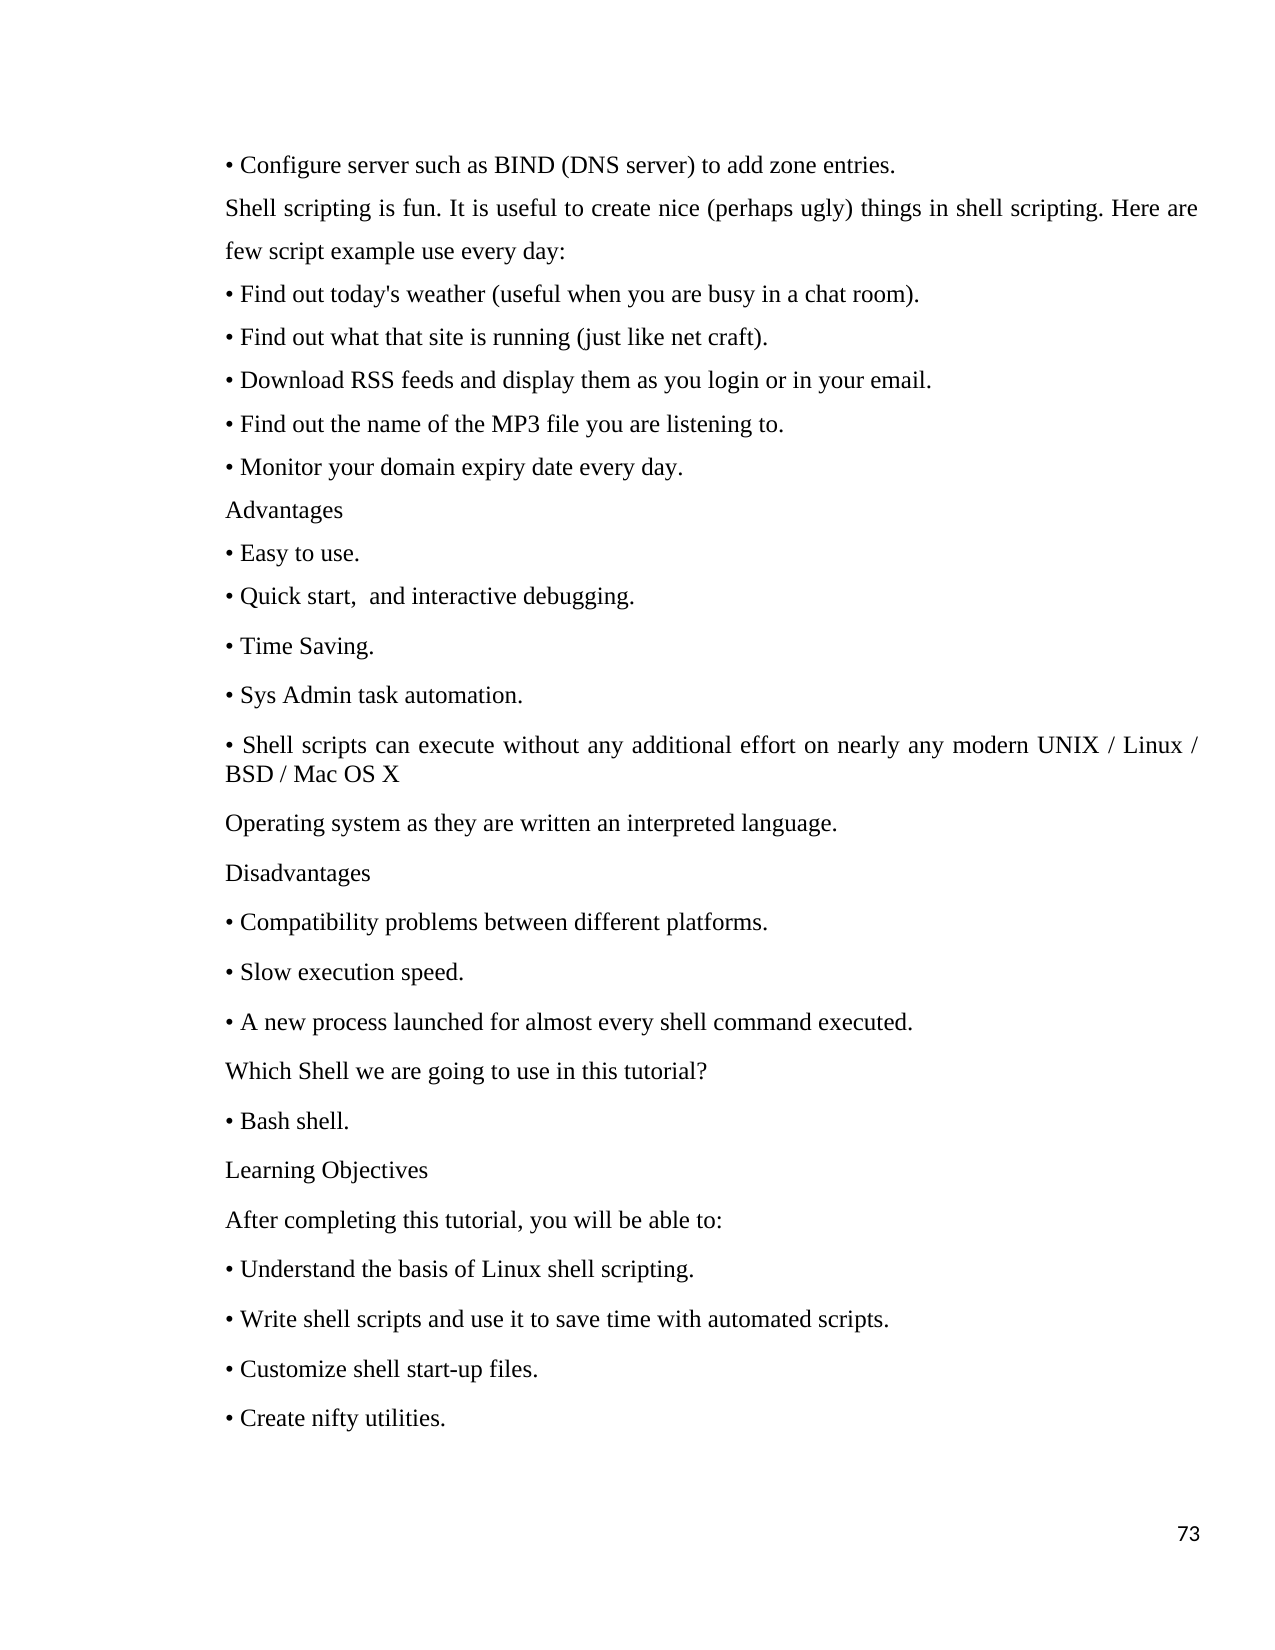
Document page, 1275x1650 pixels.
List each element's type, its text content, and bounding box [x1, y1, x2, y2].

text Shell scripting is fun. It is useful to create nice (perhaps ugly) things in shell scripting. Here are few script example use every day: [225, 193, 1200, 265]
text • Understand the basis of Linux shell scripting. [225, 1254, 1200, 1283]
text • Slow execution speed. [225, 957, 1200, 986]
text • Write shell scripts and use it to save time with automated scripts. [225, 1304, 1200, 1333]
text • Quick start, and interactive debugging. [225, 581, 1200, 610]
text • Sys Admin task automation. [225, 680, 1200, 709]
text • Download RSS feeds and display them as you login or in your email. [225, 366, 1200, 394]
text • A new process launched for almost every shell command executed. [225, 1007, 1200, 1035]
text Which Shell we are going to use in this tutorial? [225, 1056, 1200, 1085]
text • Find out what that site is running (just like net craft). [225, 322, 1200, 351]
text • Find out today's weather (useful when you are busy in a chat room). [225, 279, 1200, 308]
text • Easy to use. [225, 538, 1200, 567]
text • Bash shell. [225, 1106, 1200, 1134]
text • Shell scripts can execute without any additional effort on nearly any modern UNIX / Linux / BSD / Mac OS X [225, 730, 1200, 787]
text • Configure server such as BIND (DNS server) to add zone entries. [225, 150, 1200, 179]
text • Compatibility problems between different platforms. [225, 907, 1200, 936]
text • Find out the name of the MP3 file you are listening to. [225, 409, 1200, 437]
text Learning Objectives [225, 1155, 1200, 1184]
text Disadvantages [225, 858, 1200, 887]
text • Create nifty utilities. [225, 1403, 1200, 1432]
text • Customize shell start-up files. [225, 1354, 1200, 1382]
text Advantages [225, 495, 1200, 524]
text • Monitor your domain expiry date every day. [225, 452, 1200, 481]
text • Time Saving. [225, 631, 1200, 659]
text Operating system as they are written an interpreted language. [225, 808, 1200, 837]
text After completing this tutorial, you will be able to: [225, 1205, 1200, 1234]
